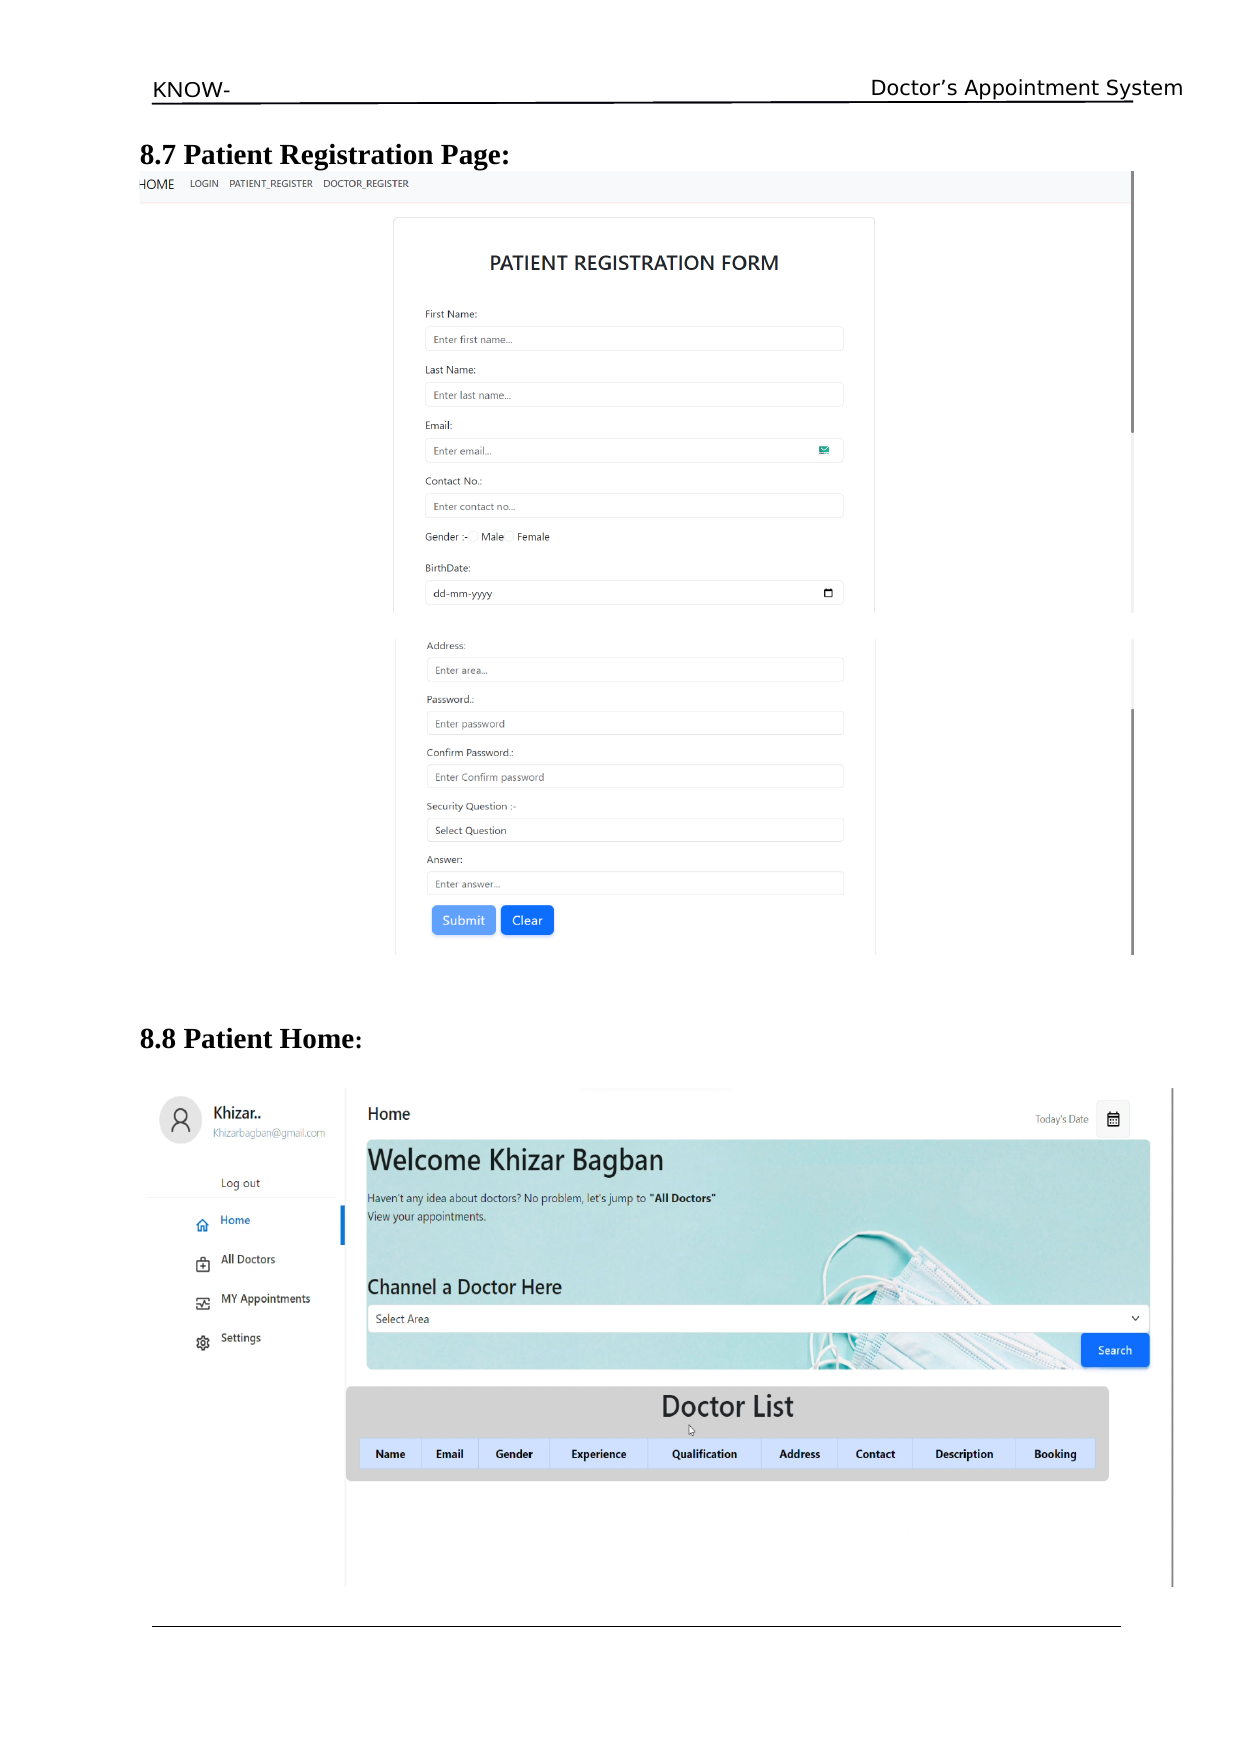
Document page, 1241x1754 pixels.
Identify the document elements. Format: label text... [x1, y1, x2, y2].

picture [139, 171, 1134, 613]
text 8.7 Patient Registration Page: [139, 137, 1134, 171]
picture [139, 1088, 1174, 1587]
picture [139, 639, 1134, 955]
text 8.8 Patient Home: [139, 1021, 1134, 1055]
